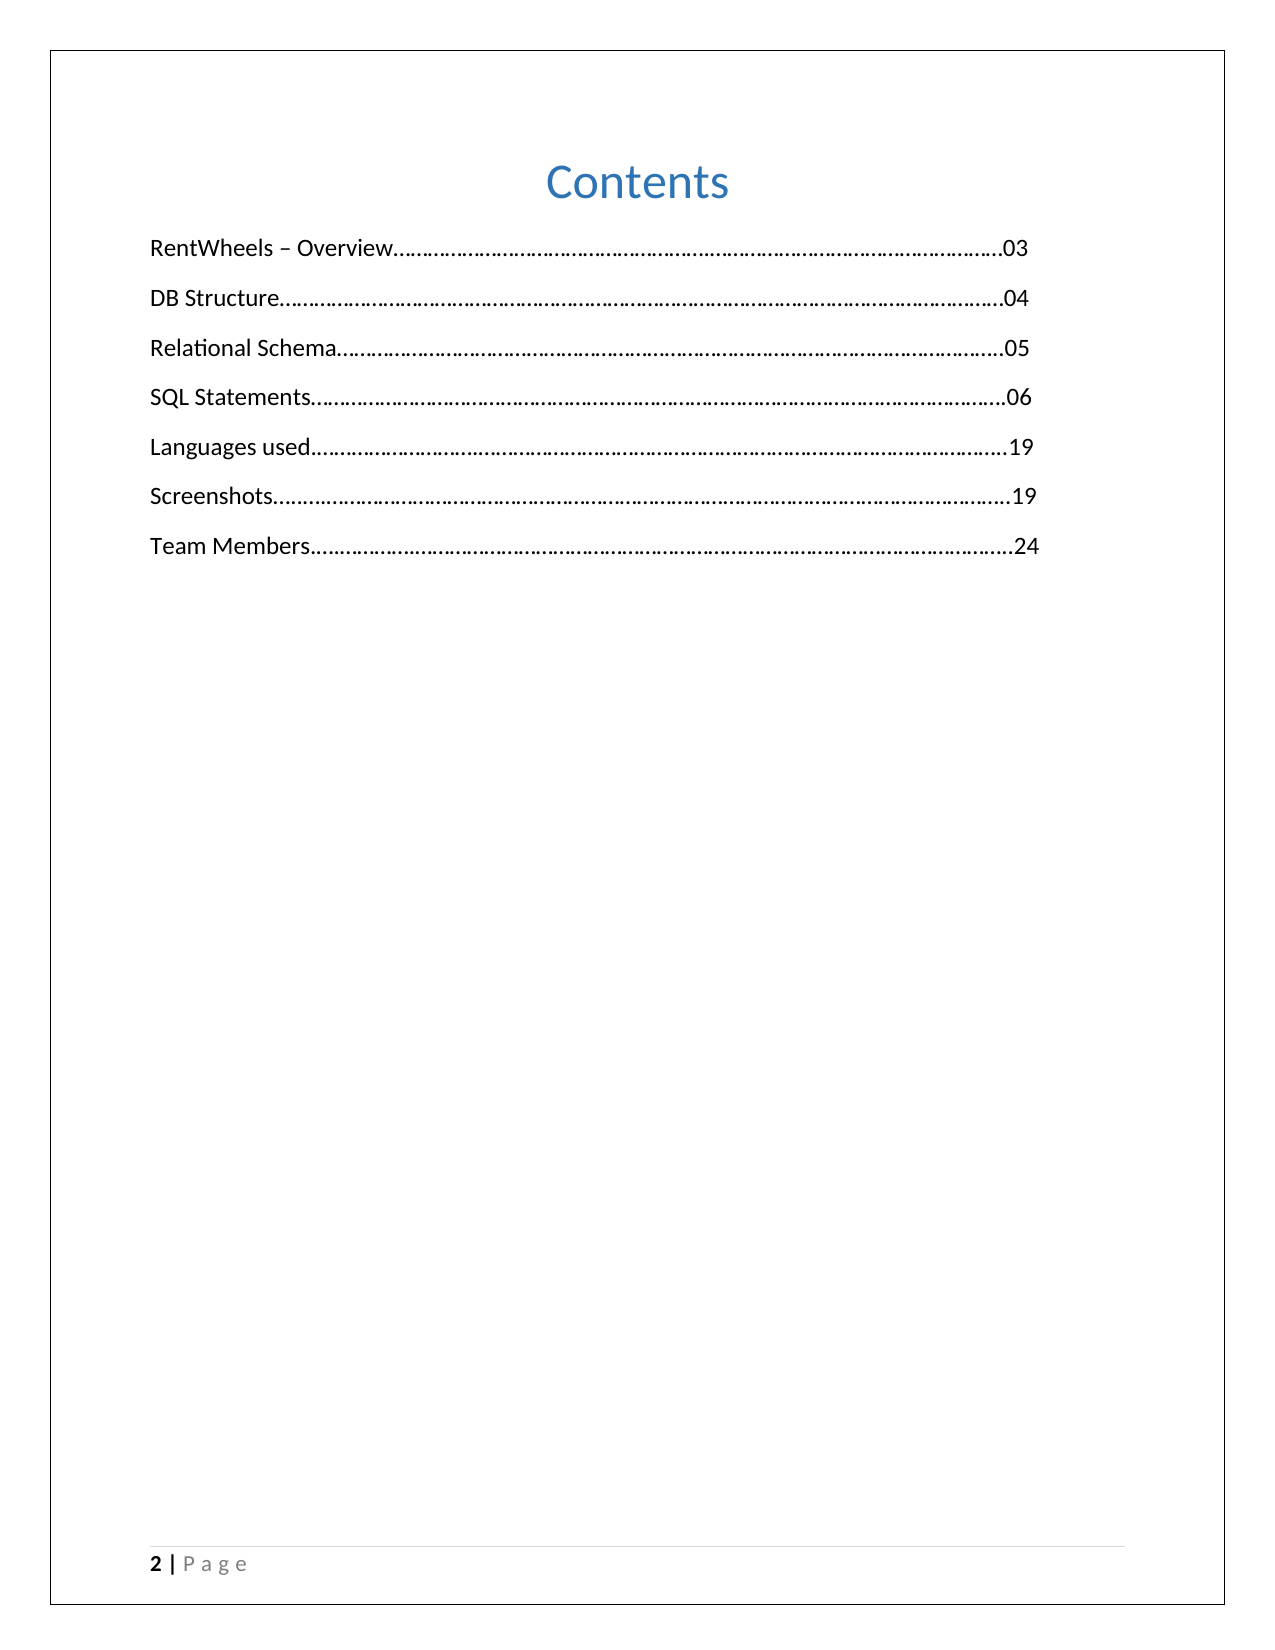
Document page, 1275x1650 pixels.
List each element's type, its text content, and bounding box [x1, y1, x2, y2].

text SQL Statements………………………………………………………………………………………………………….06 [150, 381, 1125, 412]
text Languages used.……………………….………………………………………………………………………………..19 [150, 431, 1125, 461]
text Relational Schema……………………………………………………………………………………………………..05 [150, 332, 1125, 362]
text Screenshots…..….………………………………………………………………………………………………………..19 [150, 480, 1125, 511]
text Team Members.….………….…………………………………………………………………………………………..24 [150, 530, 1125, 561]
text Contents [150, 150, 1125, 211]
text RentWheels – Overview……………………………………………….……………………………………………03 [150, 232, 1125, 263]
text DB Structure………………………………………………………………………………………………………………04 [150, 282, 1125, 313]
